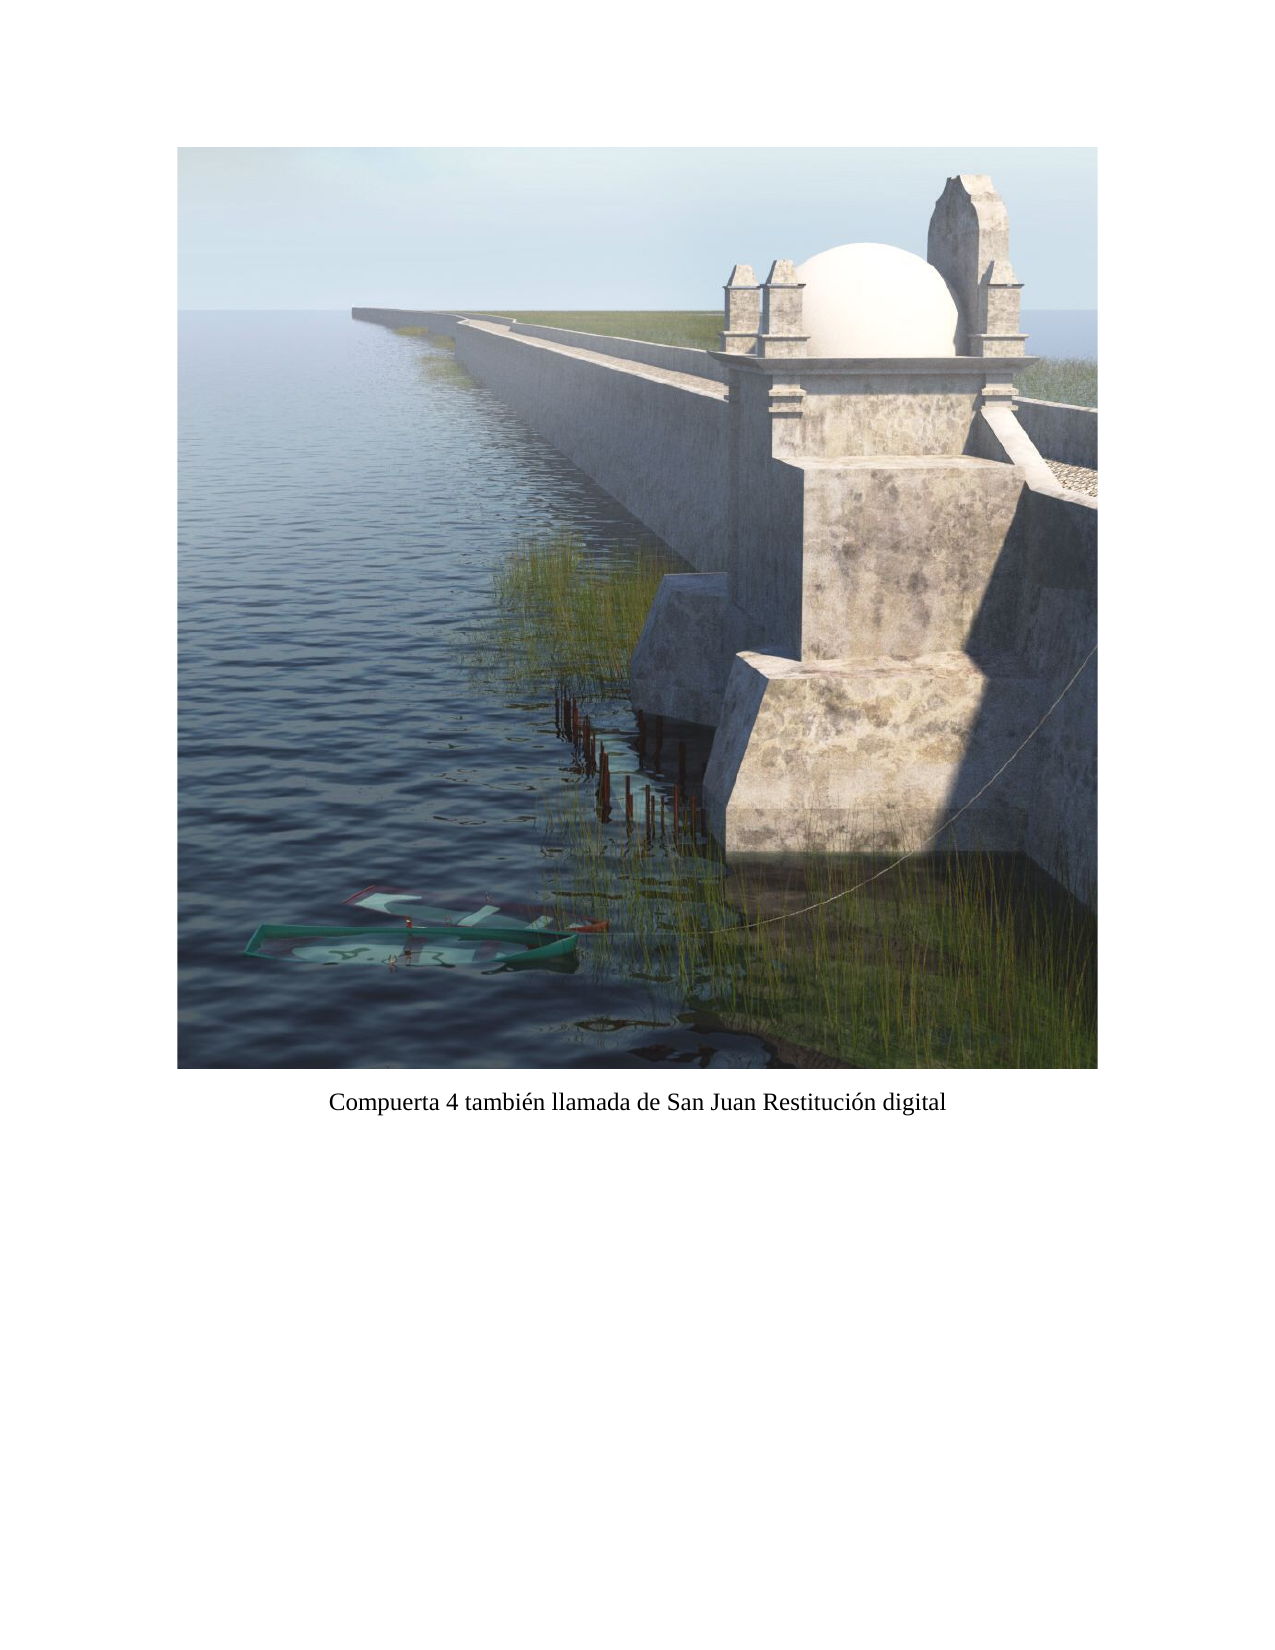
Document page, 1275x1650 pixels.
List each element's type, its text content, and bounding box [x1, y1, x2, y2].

picture [177, 147, 1098, 1069]
text Compuerta 4 también llamada de San Juan Restitución digital [177, 1087, 1098, 1116]
